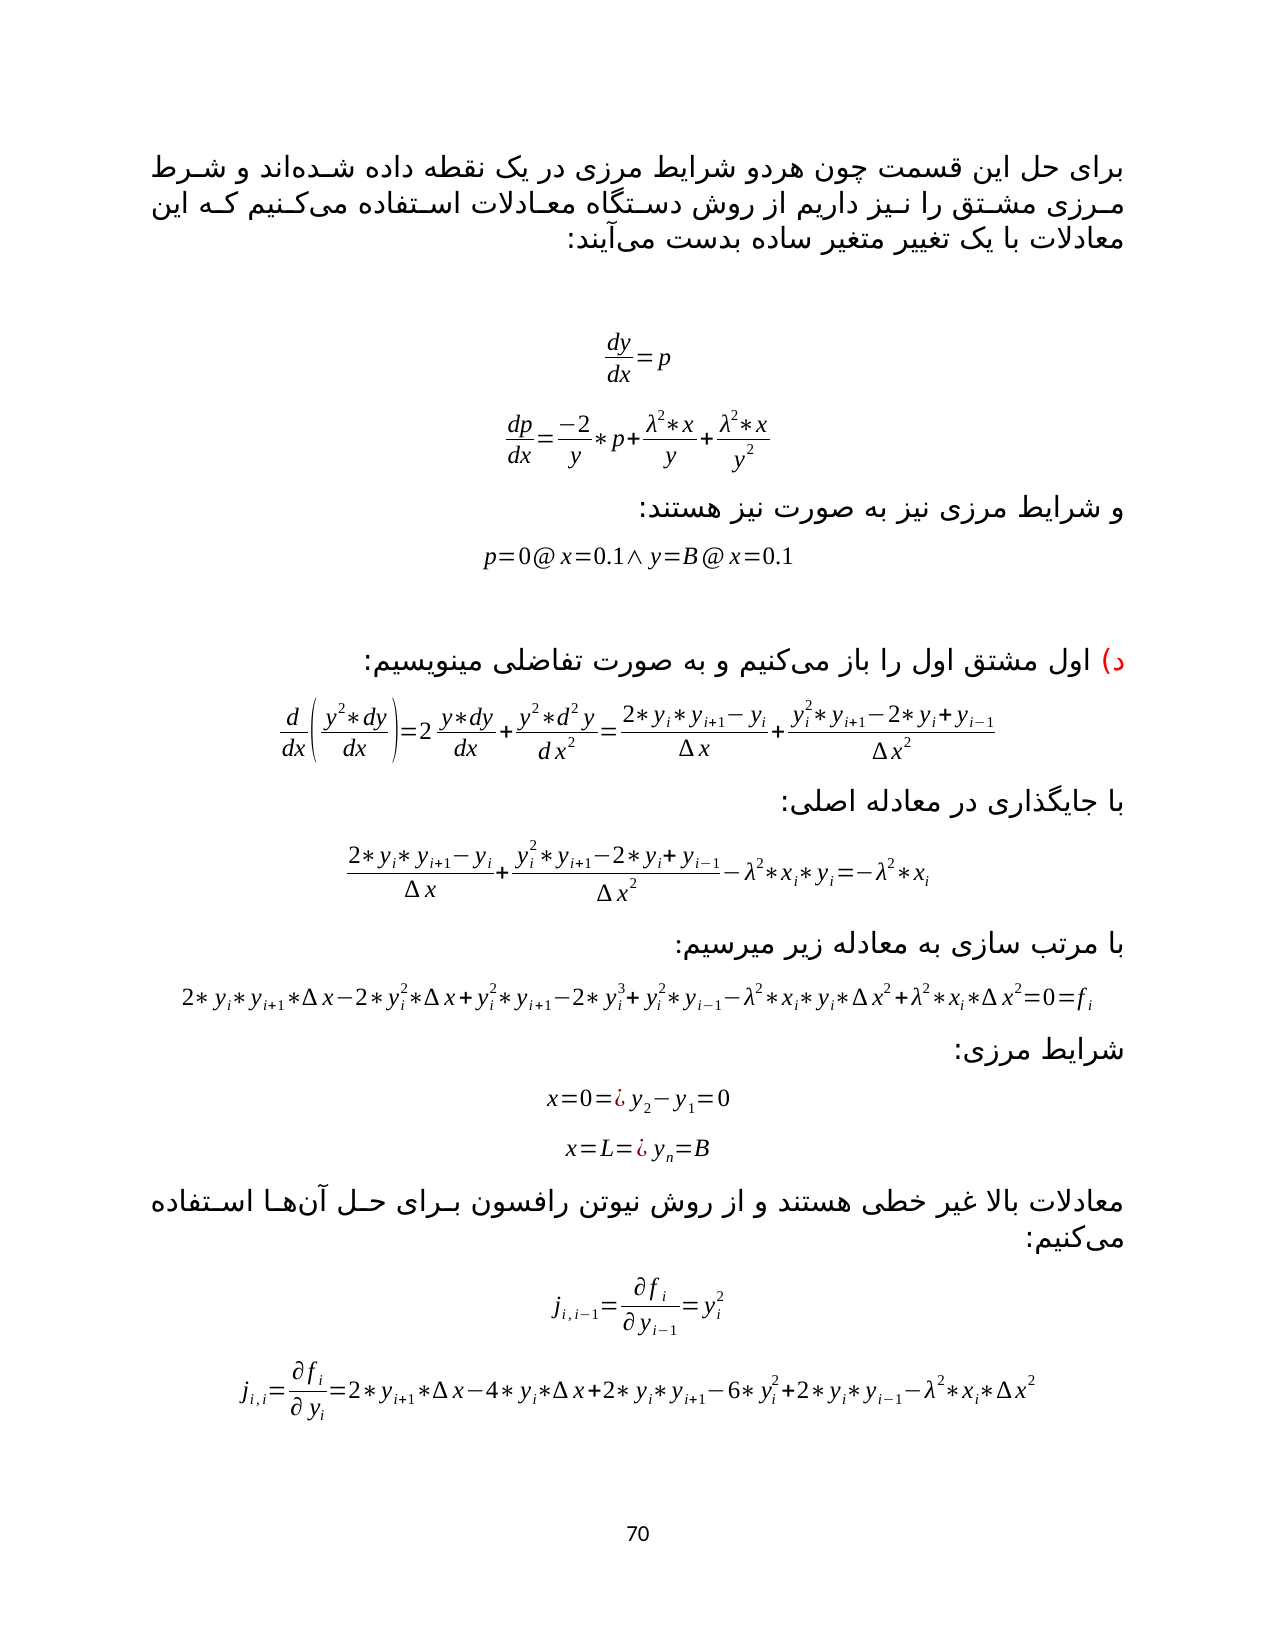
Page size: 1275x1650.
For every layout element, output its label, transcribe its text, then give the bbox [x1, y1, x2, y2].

text د) اول مشتق اول را باز می‌کنیم و به صورت تفاضلی مینویسیم: [150, 643, 1125, 677]
text برای حل این قسمت چون هردو شرایط مرزی در یک نقطه داده شده‌اند و شرط مرزی مشتق را نیز داریم از روش دستگاه معادلات استفاده می‌کنیم که این معادلات با یک تغییر متغیر ساده بدست می‌آیند: [150, 150, 1125, 256]
text با مرتب سازی به معادله زیر میرسیم: [150, 925, 1125, 961]
text و شرایط مرزی نیز به صورت نیز هستند: [150, 491, 1125, 524]
text با جایگذاری در معادله اصلی: [150, 784, 1125, 818]
text معادلات بالا غیر خطی هستند و از روش نیوتن رافسون برای حل آن‌ها استفاده می‌کنیم: [150, 1184, 1125, 1254]
text شرایط مرزی: [150, 1032, 1125, 1066]
